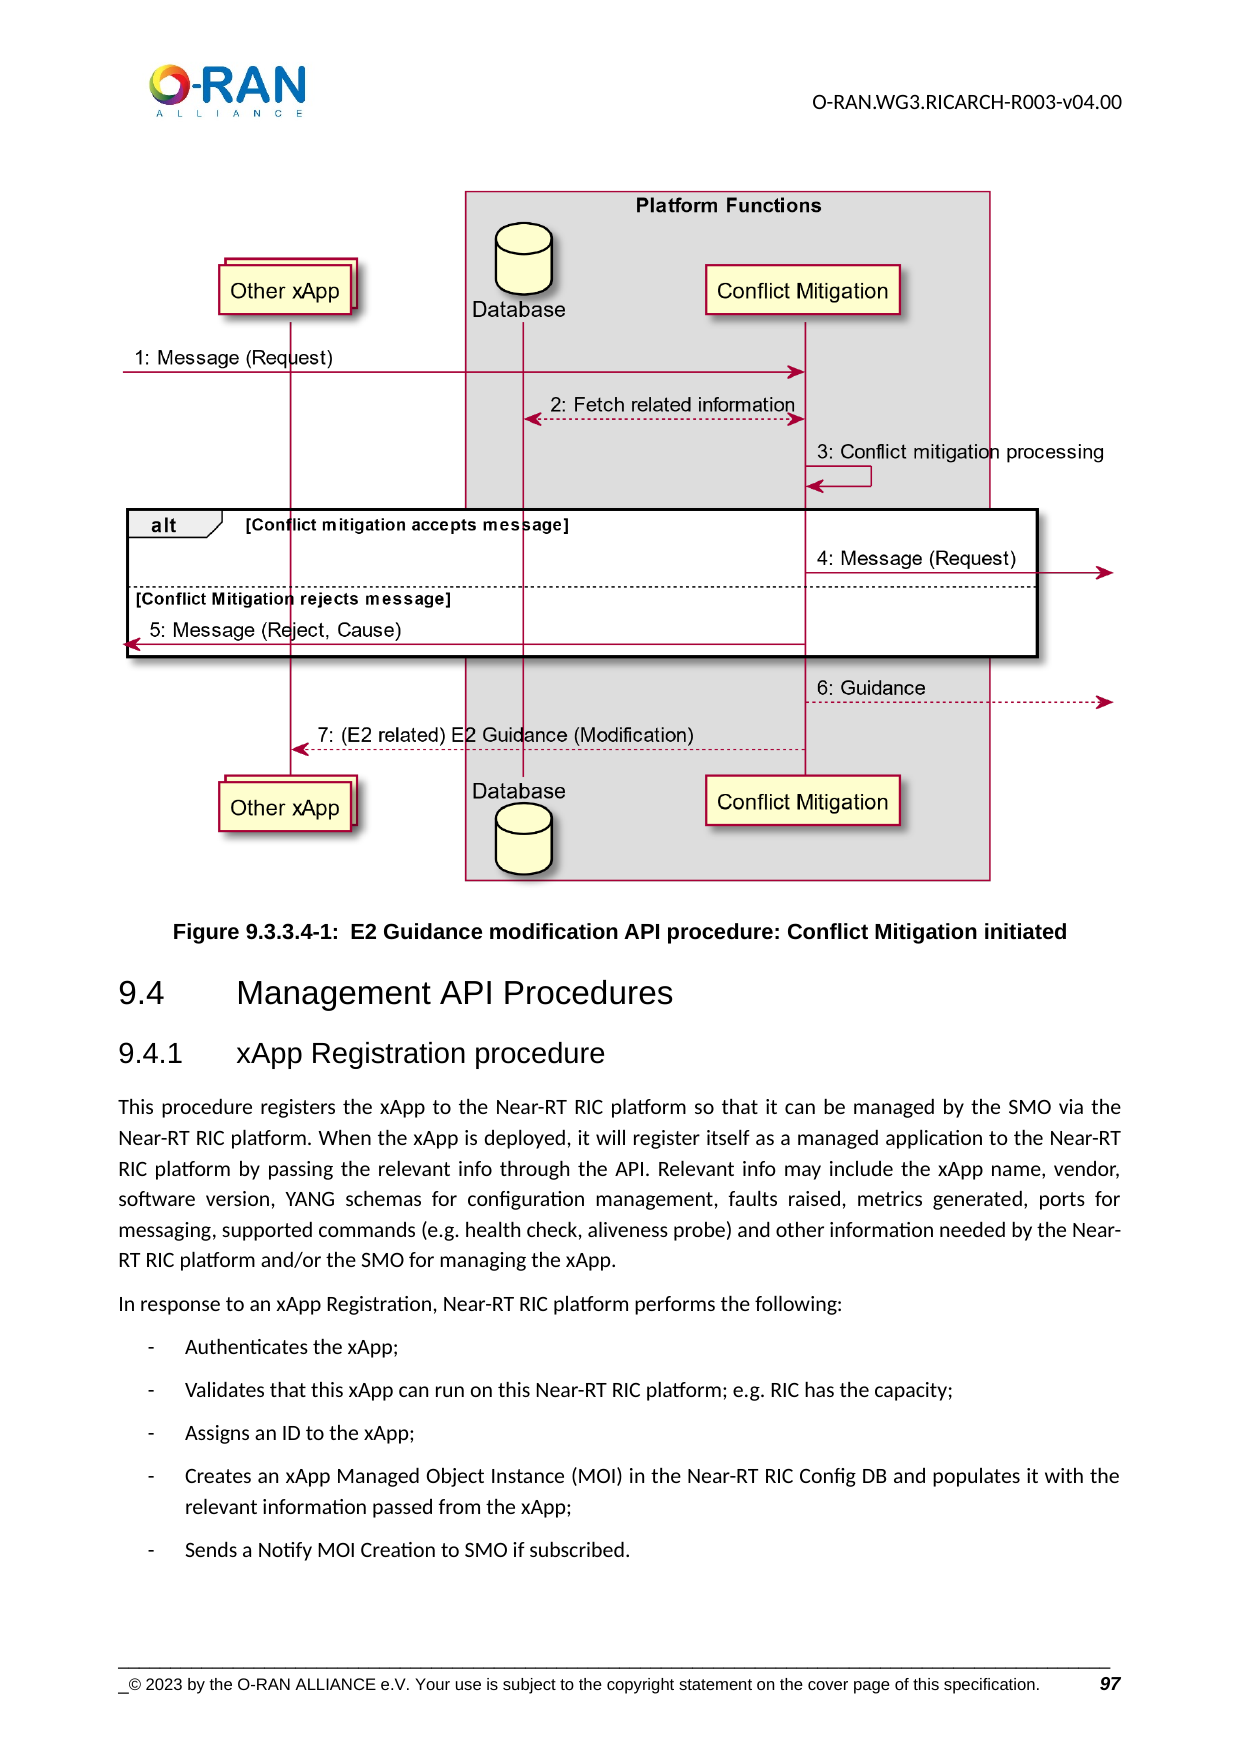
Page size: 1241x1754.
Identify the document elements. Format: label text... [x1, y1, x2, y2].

subtitle 9.4 Management API Procedures [118, 973, 1122, 1012]
text Assigns an ID to the xApp; [148, 1419, 1122, 1446]
text Sends a Notify MOI Creation to SMO if subscribed. [148, 1536, 1122, 1563]
text Authenticates the xApp; [148, 1333, 1122, 1359]
text Figure 9.3.3.4-1: E2 Guidance modification API procedure: Conflict Mitigation initiated [118, 919, 1122, 944]
text Validates that this xApp can run on this Near-RT RIC platform; e.g. RIC has the capacity; [148, 1376, 1122, 1403]
subtitle 9.4.1 xApp Registration procedure [118, 1036, 1122, 1070]
picture [139, 51, 315, 123]
text In response to an xApp Registration, Near-RT RIC platform performs the following: [118, 1290, 1122, 1316]
text This procedure registers the xApp to the Near-RT RIC platform so that it can be managed by the SMO via the Near-RT RIC platform. When the xApp is deployed, it will register itself as a managed application to the Near-RT RIC platform by passing the relevant info through the API. Relevant info may include the xApp name, vendor, software version, YANG schemas for configuration management, faults raised, metrics generated, ports for messaging, supported commands (e.g. health check, aliveness probe) and other information needed by the Near-RT RIC platform and/or the SMO for managing the xApp. [118, 1093, 1122, 1273]
picture [118, 185, 1123, 897]
text Creates an xApp Managed Object Instance (MOI) in the Near-RT RIC Config DB and populates it with the relevant information passed from the xApp; [148, 1462, 1122, 1519]
